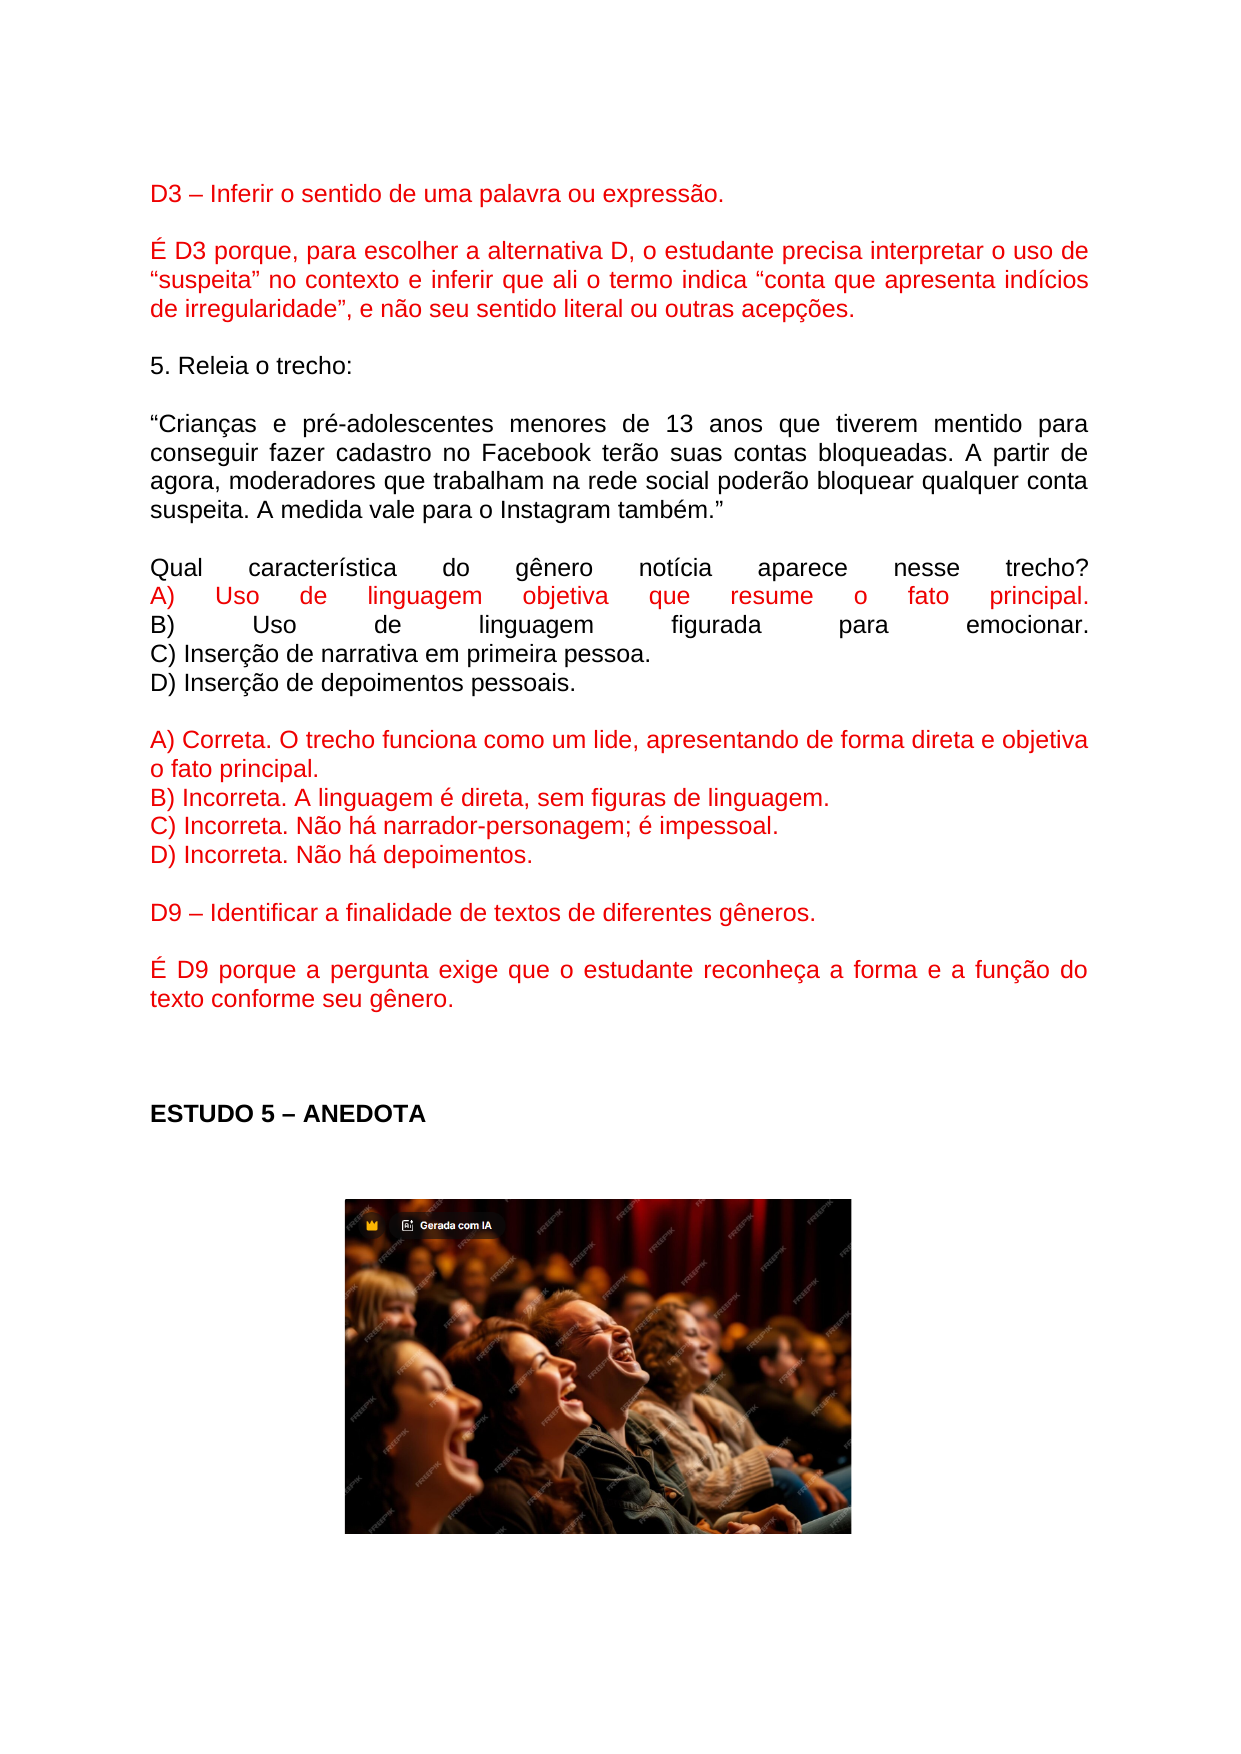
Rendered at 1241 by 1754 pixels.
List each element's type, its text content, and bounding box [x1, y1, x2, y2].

text 5. Releia o trecho: [150, 351, 1090, 380]
text B) Incorreta. A linguagem é direta, sem figuras de linguagem. [150, 782, 1090, 811]
text D) Inserção de depoimentos pessoais. [150, 667, 1090, 696]
text “Crianças e pré-adolescentes menores de 13 anos que tiverem mentido para conseguir fazer cadastro no Facebook terão suas contas bloqueadas. A partir de agora, moderadores que trabalham na rede social poderão bloquear qualquer conta suspeita. A medida vale para o Instagram também.” [150, 409, 1090, 524]
text É D3 porque, para escolher a alternativa D, o estudante precisa interpretar o uso de “suspeita” no contexto e inferir que ali o termo indica “conta que apresenta indícios de irregularidade”, e não seu sentido literal ou outras acepções. [150, 236, 1090, 322]
picture [344, 1199, 852, 1534]
text A) Correta. O trecho funciona como um lide, apresentando de forma direta e objetiva o fato principal. [150, 725, 1090, 782]
text D) Incorreta. Não há depoimentos. [150, 840, 1090, 869]
text D3 – Inferir o sentido de uma palavra ou expressão. [150, 179, 1090, 207]
text Qual característica do gênero notícia aparece nesse trecho? A) Uso de linguagem objetiva que resume o fato principal. B) Uso de linguagem figurada para emocionar. C) Inserção de narrativa em primeira pessoa. [150, 552, 1090, 667]
text C) Incorreta. Não há narrador-personagem; é impessoal. [150, 811, 1090, 840]
text É D9 porque a pergunta exige que o estudante reconheça a forma e a função do texto conforme seu gênero. [150, 955, 1090, 1012]
title ESTUDO 5 – ANEDOTA [150, 1099, 1090, 1127]
text D9 – Identificar a finalidade de textos de diferentes gêneros. [150, 897, 1090, 926]
